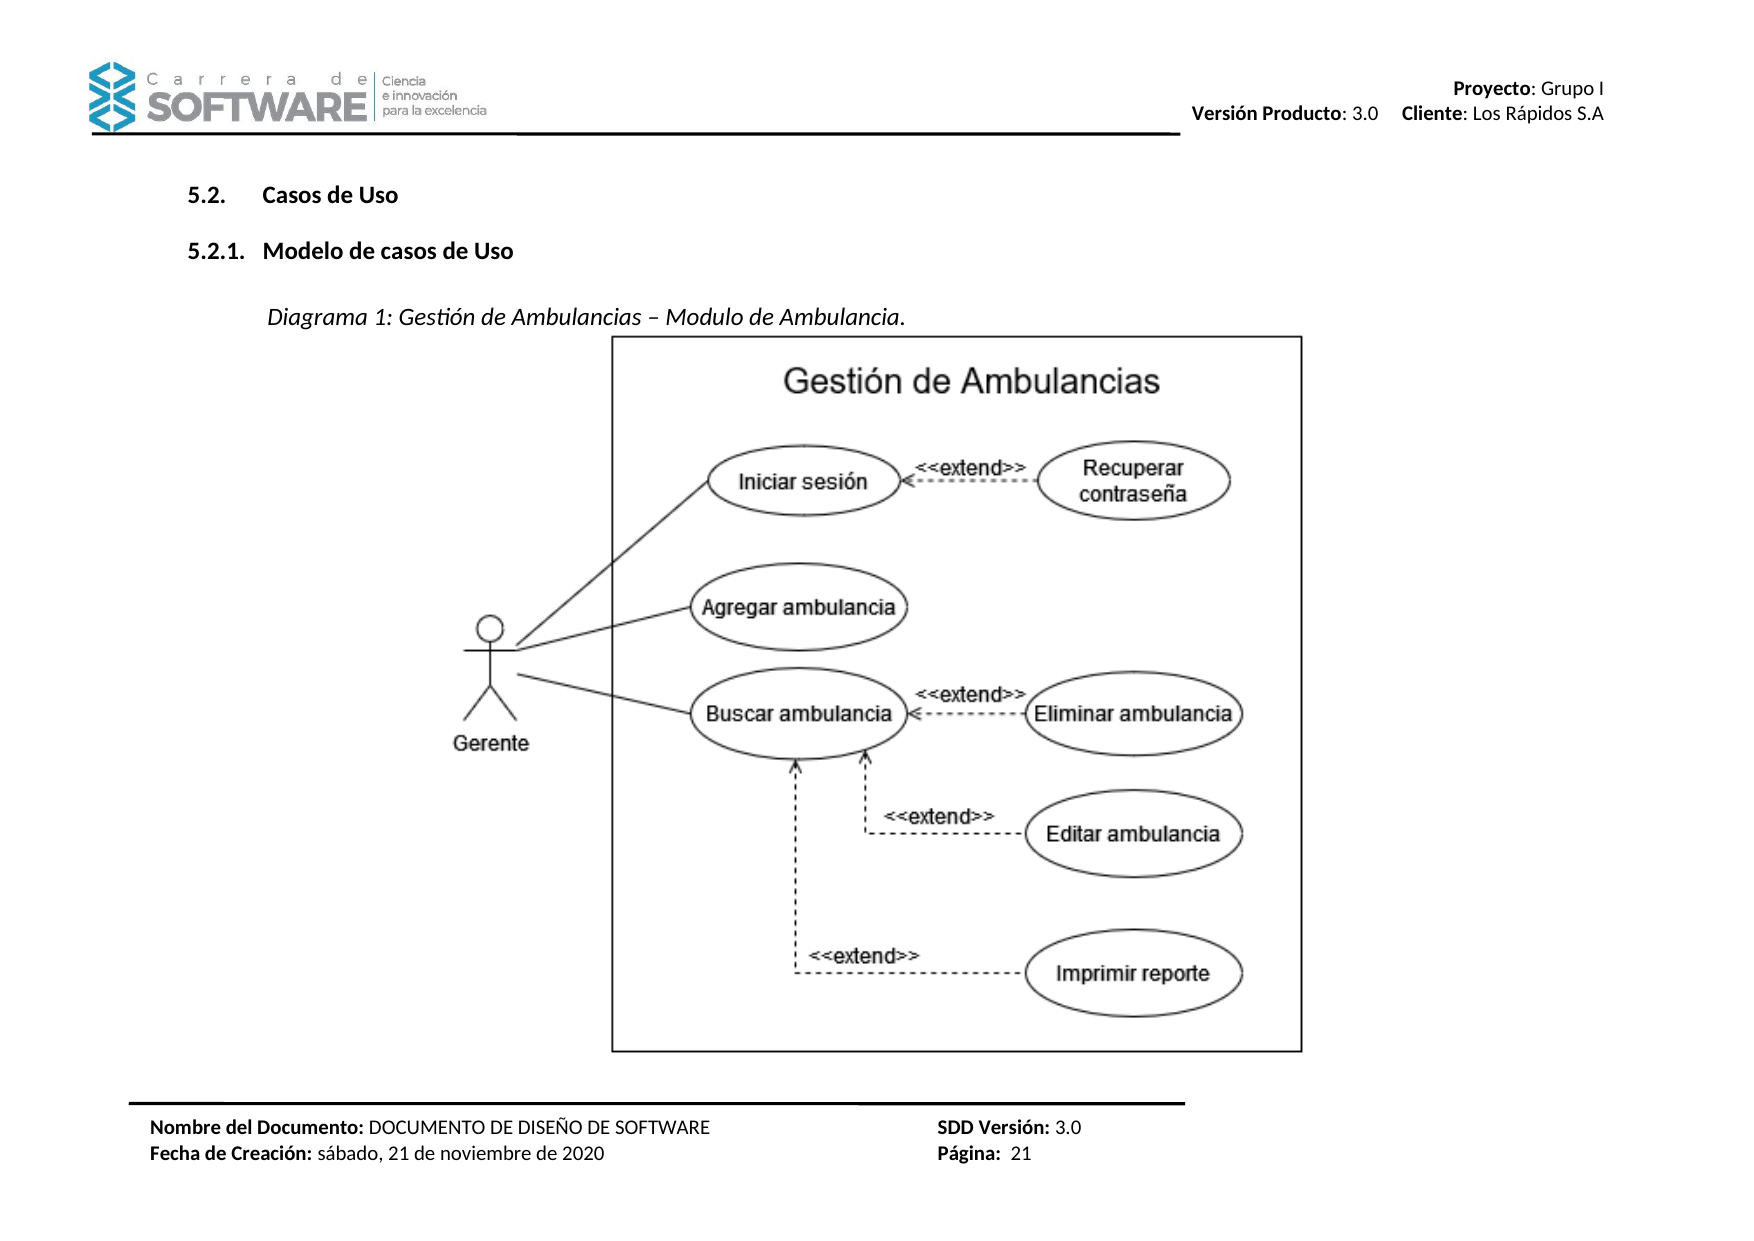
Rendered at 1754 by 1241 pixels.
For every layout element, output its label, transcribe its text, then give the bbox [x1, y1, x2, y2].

picture [78, 46, 493, 154]
picture [446, 331, 1308, 1058]
subtitle Casos de Uso [187, 179, 1604, 210]
subtitle Modelo de casos de Uso [187, 235, 1604, 266]
text Diagrama 1: Gestión de Ambulancias – Modulo de Ambulancia. [193, 301, 1604, 331]
